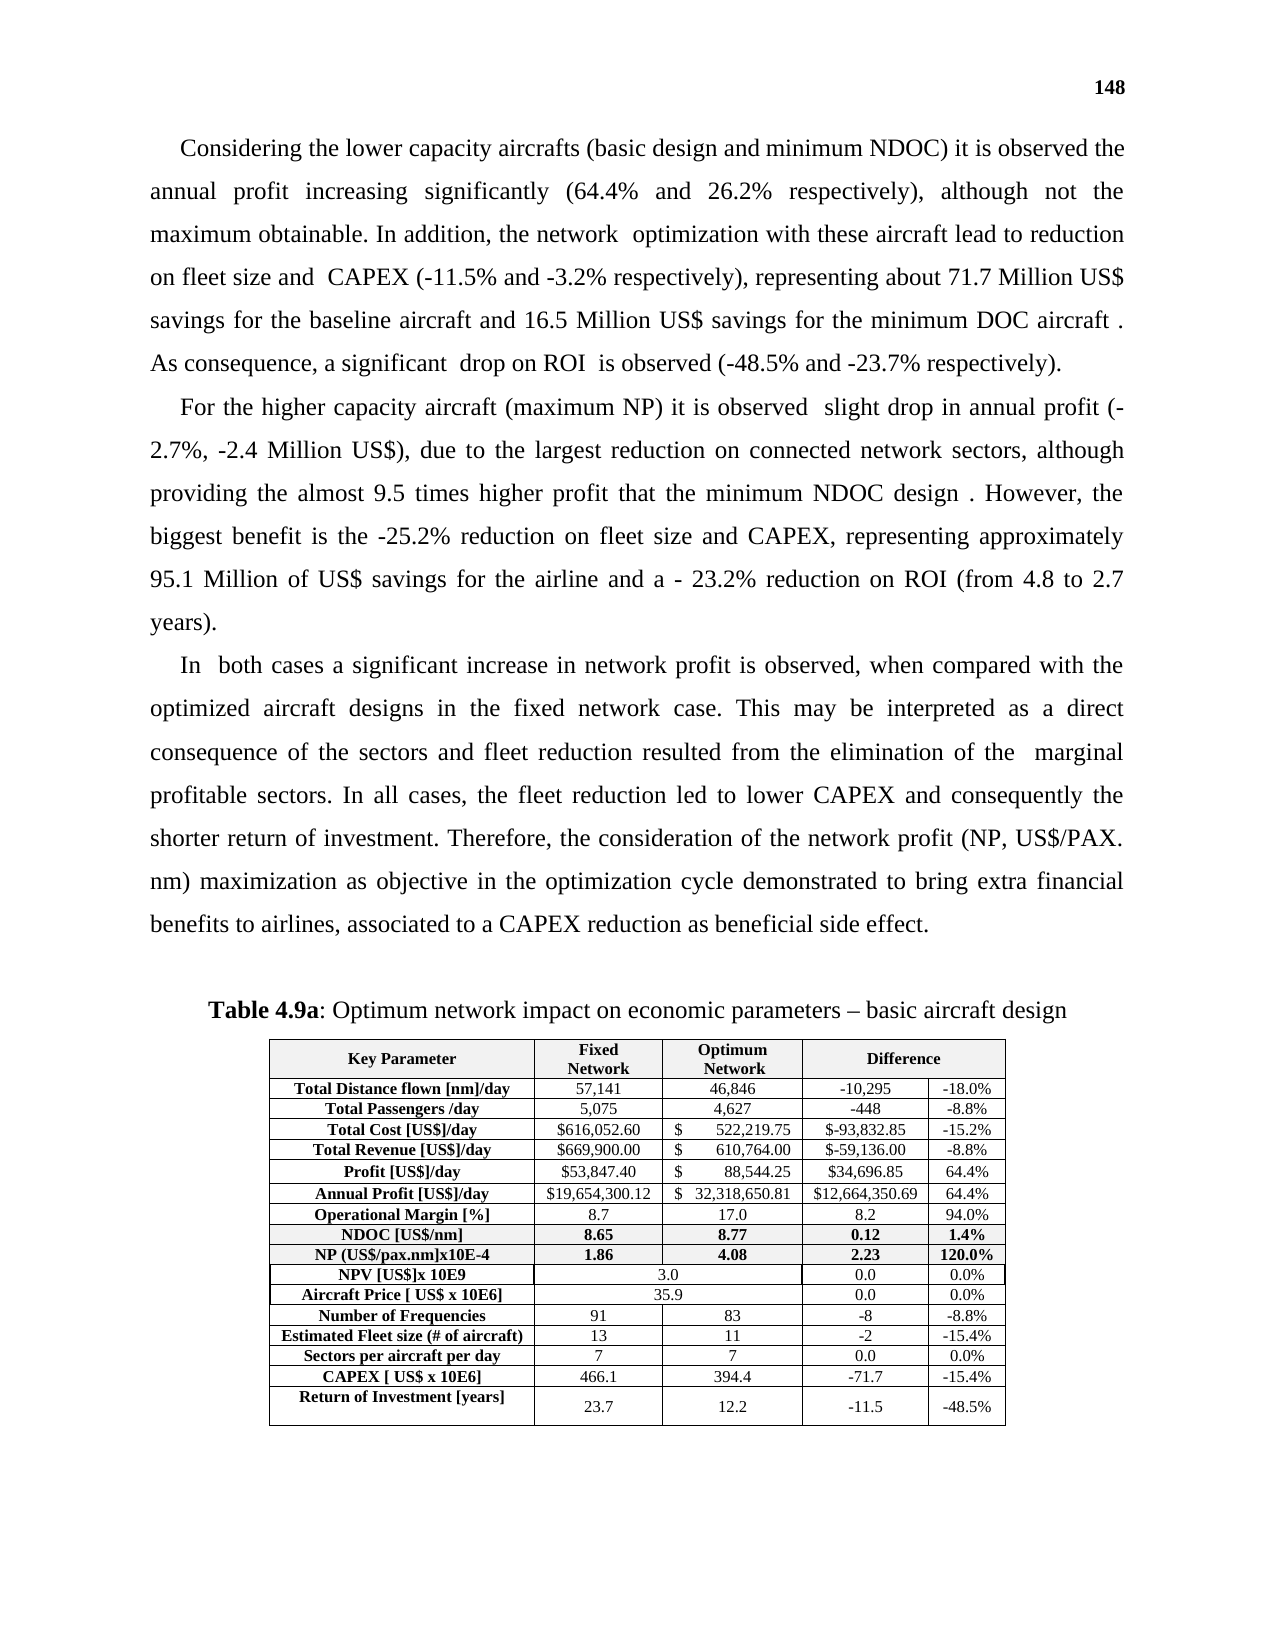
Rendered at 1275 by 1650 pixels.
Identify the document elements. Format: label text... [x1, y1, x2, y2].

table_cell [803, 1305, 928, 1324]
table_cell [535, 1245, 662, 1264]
text For the higher capacity aircraft (maximum NP) it is observed slight drop in annual profit (-2.7%, -2.4 Million US$), due to the largest reduction on connected network sectors, although providing the almost 9.5 times higher profit that the minimum NDOC design . However, the biggest benefit is the -25.2% reduction on fleet size and CAPEX, representing approximately 95.1 Million of US$ savings for the airline and a - 23.2% reduction on ROI (from 4.8 to 2.7 years). [150, 392, 1125, 636]
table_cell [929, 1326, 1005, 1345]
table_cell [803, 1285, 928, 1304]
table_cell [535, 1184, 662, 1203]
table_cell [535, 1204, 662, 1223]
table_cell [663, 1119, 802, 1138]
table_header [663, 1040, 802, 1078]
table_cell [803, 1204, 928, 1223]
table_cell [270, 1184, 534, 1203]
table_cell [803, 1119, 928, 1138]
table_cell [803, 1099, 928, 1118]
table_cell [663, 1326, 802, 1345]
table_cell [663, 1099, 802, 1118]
text Considering the lower capacity aircrafts (basic design and minimum NDOC) it is observed the annual profit increasing significantly (64.4% and 26.2% respectively), although not the maximum obtainable. In addition, the network optimization with these aircraft lead to reduction on fleet size and CAPEX (-11.5% and -3.2% respectively), representing about 71.7 Million US$ savings for the baseline aircraft and 16.5 Million US$ savings for the minimum DOC aircraft . As consequence, a significant drop on ROI is observed (-48.5% and -23.7% respectively). [150, 133, 1125, 377]
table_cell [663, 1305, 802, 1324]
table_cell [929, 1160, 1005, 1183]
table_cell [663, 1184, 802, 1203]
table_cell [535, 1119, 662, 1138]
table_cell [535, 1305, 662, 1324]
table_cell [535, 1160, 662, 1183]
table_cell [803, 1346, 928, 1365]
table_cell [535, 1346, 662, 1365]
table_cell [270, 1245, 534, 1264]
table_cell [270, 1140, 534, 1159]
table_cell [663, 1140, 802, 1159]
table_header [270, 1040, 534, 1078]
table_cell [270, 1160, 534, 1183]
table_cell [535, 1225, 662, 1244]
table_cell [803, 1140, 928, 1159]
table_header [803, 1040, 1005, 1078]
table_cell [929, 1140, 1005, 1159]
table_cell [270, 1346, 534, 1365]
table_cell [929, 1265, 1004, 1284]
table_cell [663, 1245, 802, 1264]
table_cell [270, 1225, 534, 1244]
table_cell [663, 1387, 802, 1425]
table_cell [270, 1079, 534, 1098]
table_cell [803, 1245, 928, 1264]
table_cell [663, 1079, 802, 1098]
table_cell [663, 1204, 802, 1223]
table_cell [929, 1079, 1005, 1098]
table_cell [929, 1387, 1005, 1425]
text Table 4.9a: Optimum network impact on economic parameters – basic aircraft design [150, 995, 1125, 1024]
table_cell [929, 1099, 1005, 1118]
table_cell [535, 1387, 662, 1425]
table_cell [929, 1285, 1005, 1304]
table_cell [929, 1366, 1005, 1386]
text In both cases a significant increase in network profit is observed, when compared with the optimized aircraft designs in the fixed network case. This may be interpreted as a direct consequence of the sectors and fleet reduction resulted from the elimination of the marginal profitable sectors. In all cases, the fleet reduction led to lower CAPEX and consequently the shorter return of investment. Therefore, the consideration of the network profit (NP, US$/PAX. nm) maximization as objective in the optimization cycle demonstrated to bring extra financial benefits to airlines, associated to a CAPEX reduction as beneficial side effect. [150, 650, 1125, 938]
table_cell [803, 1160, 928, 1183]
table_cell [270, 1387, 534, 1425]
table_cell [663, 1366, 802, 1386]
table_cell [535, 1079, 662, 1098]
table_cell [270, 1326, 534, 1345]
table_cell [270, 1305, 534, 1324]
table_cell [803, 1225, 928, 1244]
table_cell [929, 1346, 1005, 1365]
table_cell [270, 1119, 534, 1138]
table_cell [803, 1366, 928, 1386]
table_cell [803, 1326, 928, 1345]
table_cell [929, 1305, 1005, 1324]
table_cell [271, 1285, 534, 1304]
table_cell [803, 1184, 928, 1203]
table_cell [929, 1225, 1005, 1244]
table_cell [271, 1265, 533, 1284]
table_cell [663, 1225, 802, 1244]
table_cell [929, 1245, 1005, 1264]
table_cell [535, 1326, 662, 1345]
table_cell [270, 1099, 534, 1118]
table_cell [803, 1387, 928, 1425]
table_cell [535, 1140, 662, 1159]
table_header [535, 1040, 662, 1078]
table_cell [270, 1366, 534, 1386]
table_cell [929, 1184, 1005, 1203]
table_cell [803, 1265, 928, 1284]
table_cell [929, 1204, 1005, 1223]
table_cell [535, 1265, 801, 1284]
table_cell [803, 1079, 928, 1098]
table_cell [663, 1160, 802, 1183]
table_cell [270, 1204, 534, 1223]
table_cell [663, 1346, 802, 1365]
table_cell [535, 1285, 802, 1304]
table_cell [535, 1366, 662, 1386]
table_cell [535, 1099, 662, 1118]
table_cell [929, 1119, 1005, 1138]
